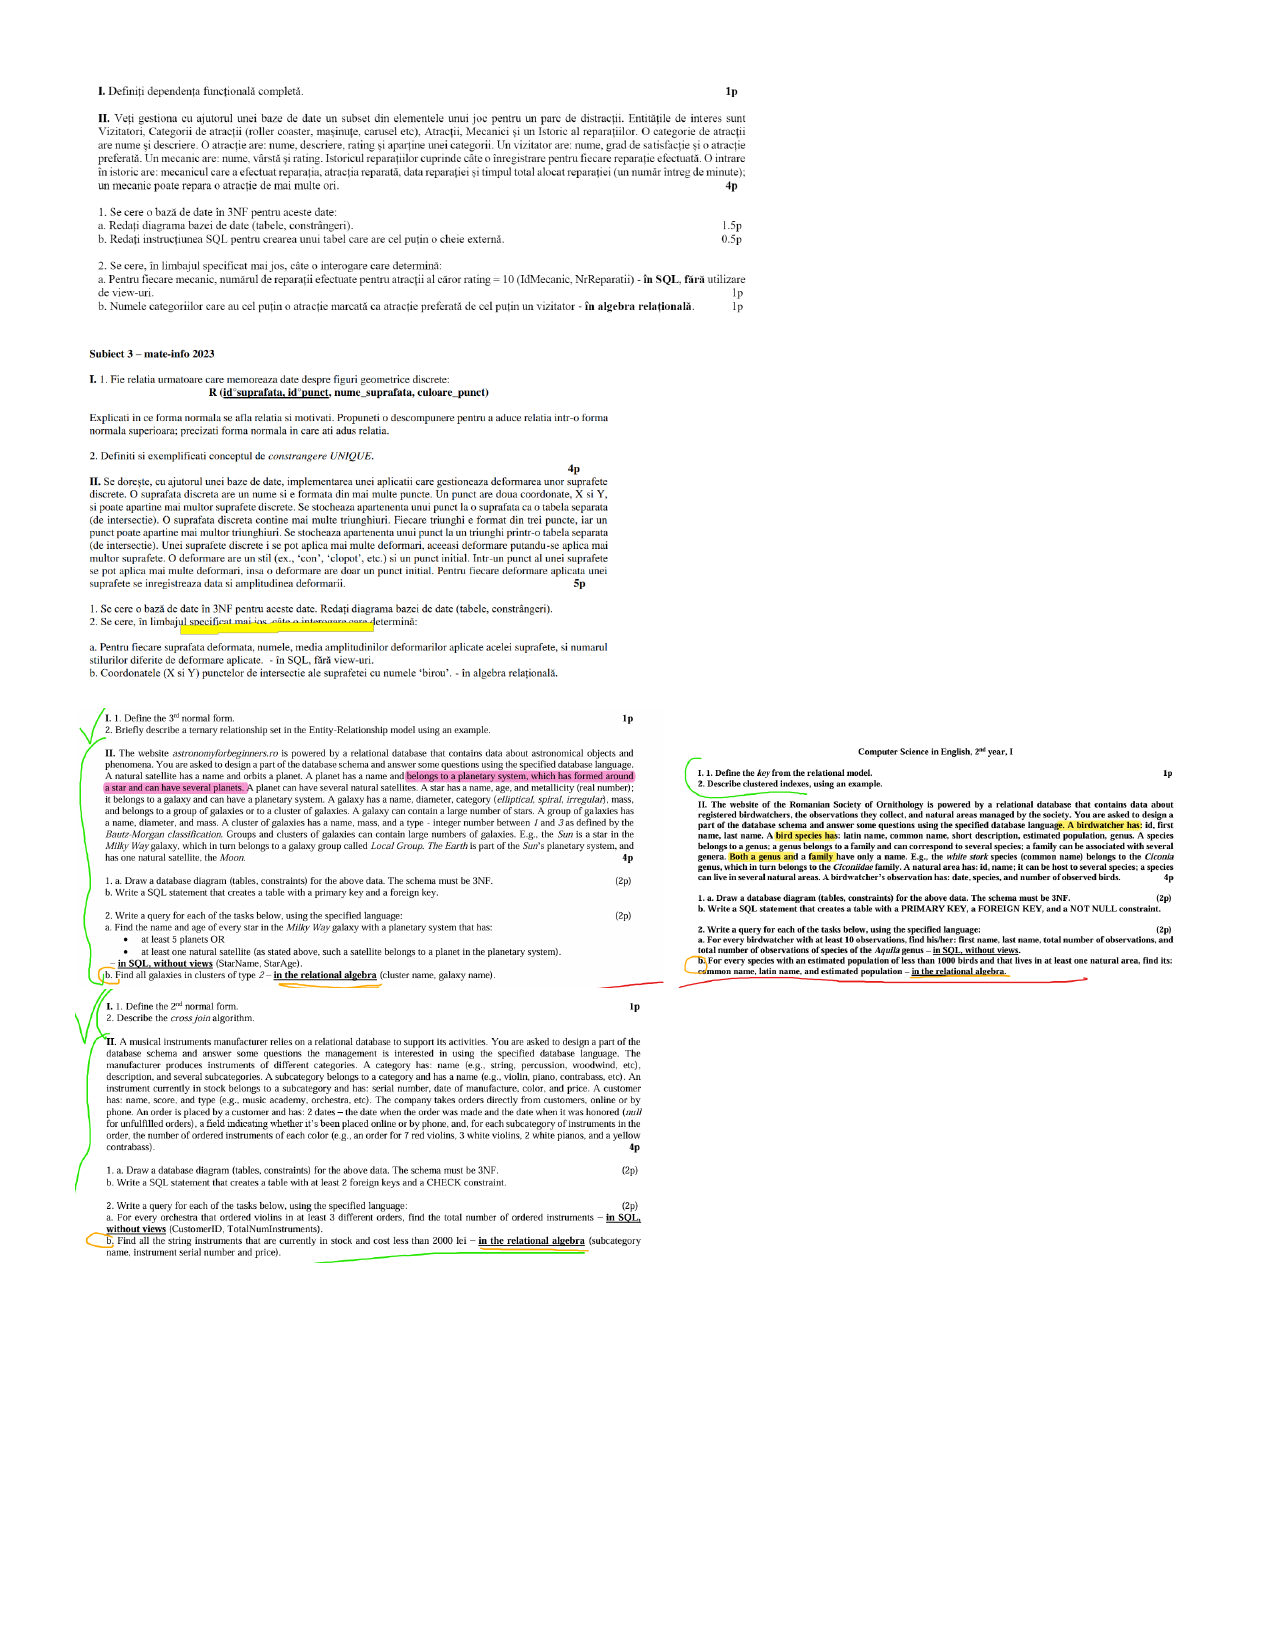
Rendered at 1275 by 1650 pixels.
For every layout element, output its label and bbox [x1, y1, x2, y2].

picture [75, 989, 660, 1263]
picture [75, 708, 1185, 988]
picture [75, 341, 623, 690]
picture [75, 75, 753, 323]
